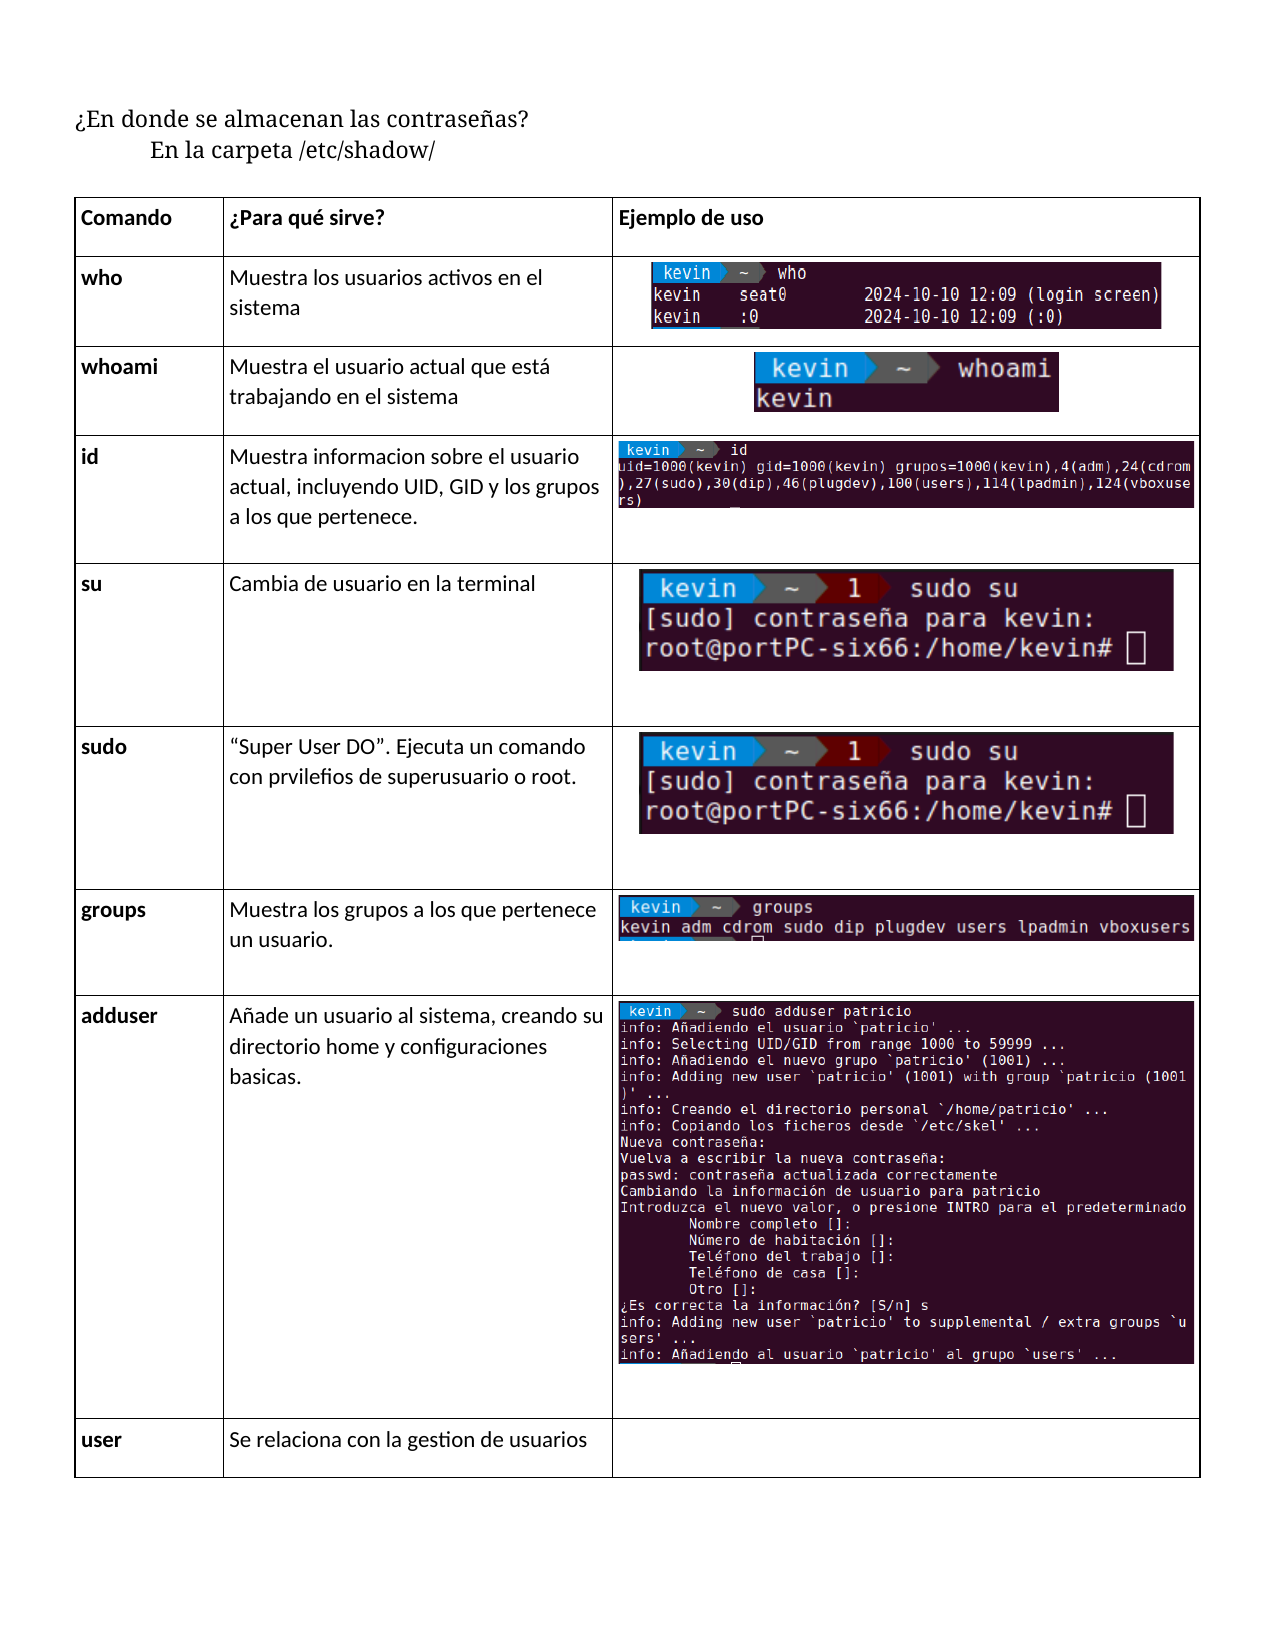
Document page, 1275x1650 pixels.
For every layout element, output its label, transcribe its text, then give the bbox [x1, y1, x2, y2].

table_cell [613, 347, 1199, 435]
table_cell who [76, 257, 223, 346]
table_cell Muestra el usuario actual que está trabajando en el sistema [224, 347, 612, 435]
table_cell Cambia de usuario en la terminal [224, 564, 612, 726]
table_cell groups [76, 890, 223, 995]
table_cell id [76, 436, 223, 562]
picture [651, 262, 1162, 329]
picture [639, 569, 1174, 671]
table_cell “Super User DO”. Ejecuta un comando con prvilefios de superusuario o root. [224, 727, 612, 889]
table_cell whoami [76, 347, 223, 435]
table_cell [613, 564, 1199, 726]
table_cell Muestra los grupos a los que pertenece un usuario. [224, 890, 612, 995]
table_cell sudo [76, 727, 223, 889]
table_cell [613, 436, 1199, 562]
table_cell [613, 727, 1199, 889]
table_cell Muestra los usuarios activos en el sistema [224, 257, 612, 346]
text ¿En donde se almacenan las contraseñas? [75, 103, 1200, 134]
picture [754, 352, 1059, 412]
picture [618, 441, 1195, 508]
table_cell Se relaciona con la gestion de usuarios [224, 1419, 612, 1477]
table_cell user [76, 1419, 223, 1477]
picture [618, 1001, 1195, 1364]
table_header ¿Para qué sirve? [224, 198, 612, 256]
table_cell Muestra informacion sobre el usuario actual, incluyendo UID, GID y los grupos a los que pertenece. [224, 436, 612, 562]
table_cell [613, 890, 1199, 995]
table_cell adduser [76, 996, 223, 1418]
table_cell [613, 1419, 1199, 1477]
table_header Comando [76, 198, 223, 256]
table_cell su [76, 564, 223, 726]
picture [618, 895, 1195, 941]
text En la carpeta /etc/shadow/ [75, 134, 1200, 166]
table_cell [613, 996, 1199, 1418]
table_cell [613, 257, 1199, 346]
table_cell Añade un usuario al sistema, creando su directorio home y configuraciones basicas. [224, 996, 612, 1418]
table_header Ejemplo de uso [613, 198, 1199, 256]
picture [639, 732, 1174, 834]
